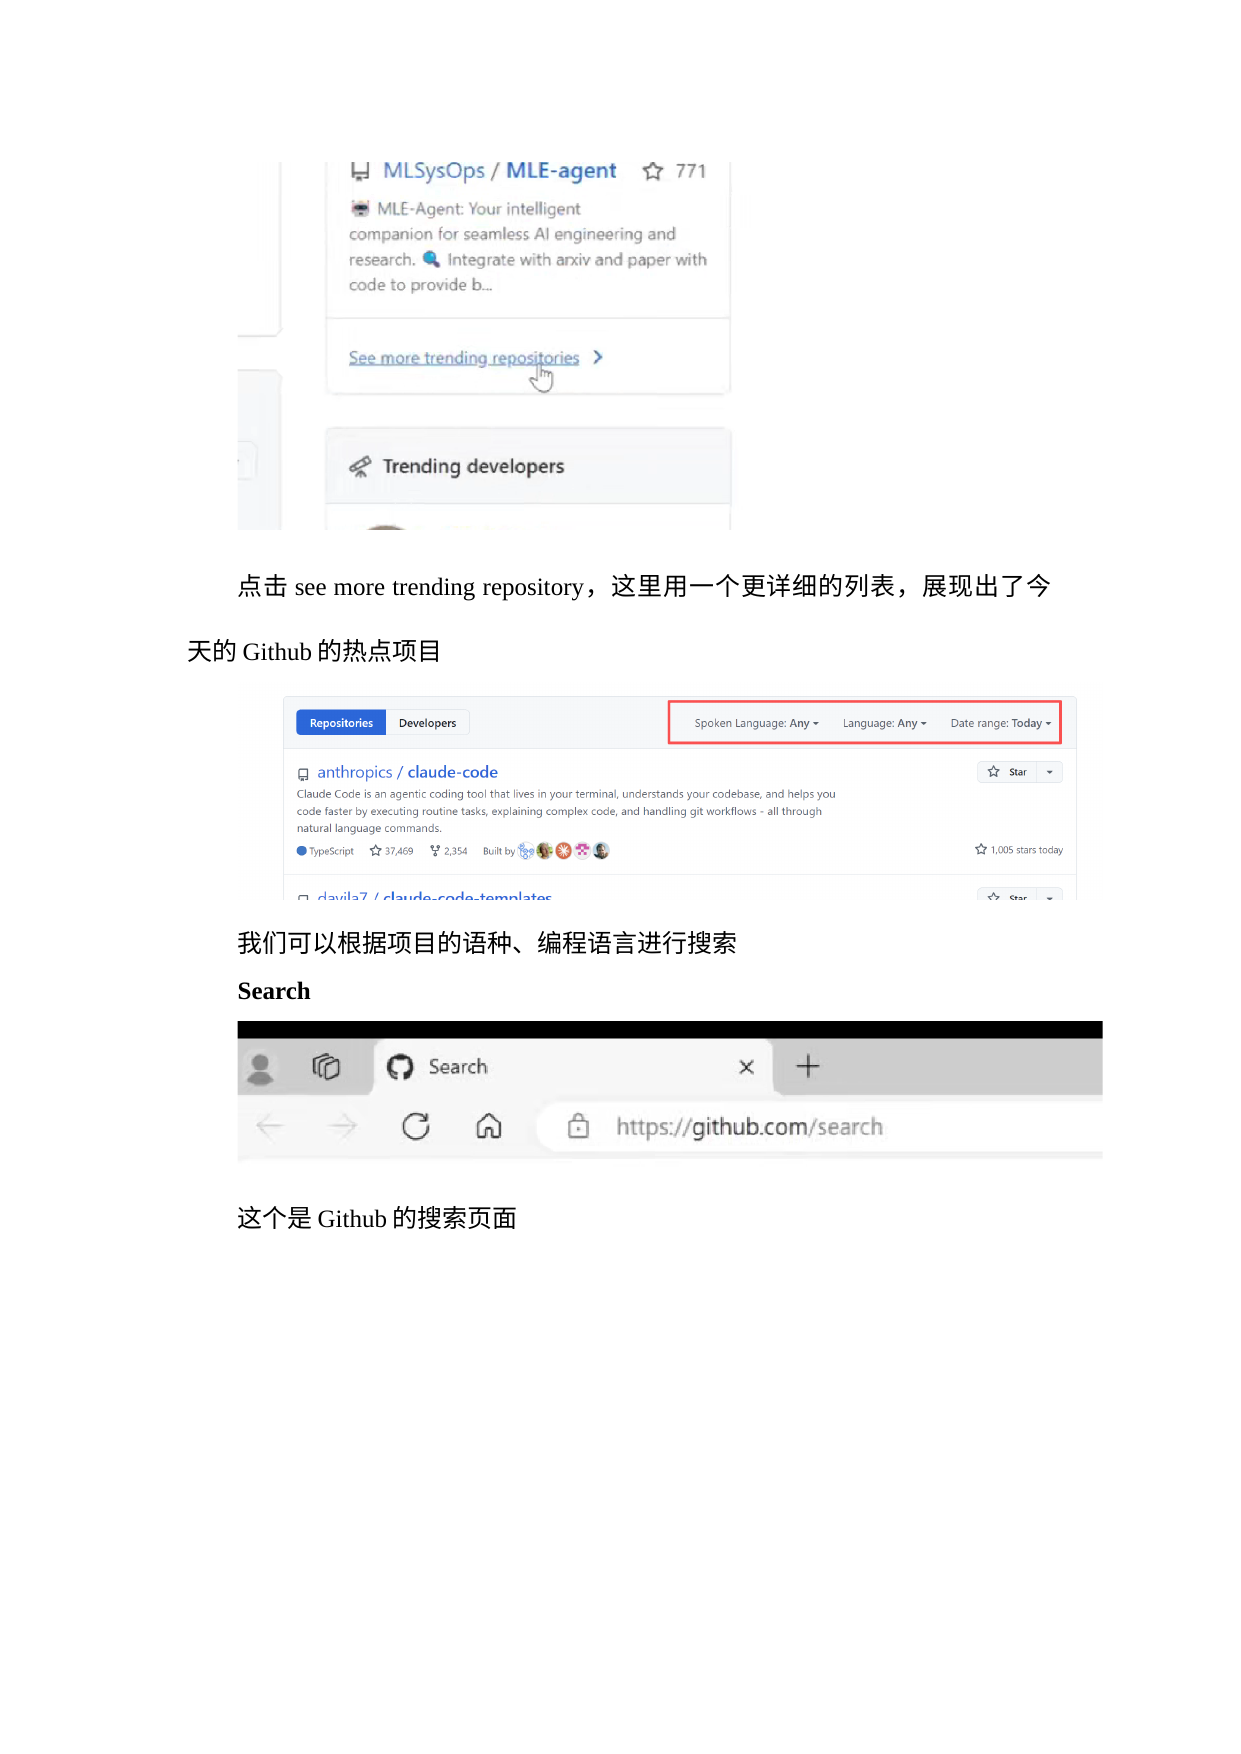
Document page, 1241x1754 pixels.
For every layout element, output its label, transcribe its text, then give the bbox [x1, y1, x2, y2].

text 这个是Github的搜索页面 [187, 1184, 1053, 1249]
text 我们可以根据项目的语种、编程语言进行搜索 [187, 909, 1053, 974]
picture [237, 1021, 1103, 1180]
text 点击see more trending repository，这里用一个更详细的列表，展现出了今天的Github的热点项目 [187, 552, 1053, 682]
picture [237, 162, 796, 530]
subtitle Search [187, 974, 1053, 1007]
picture [237, 682, 1103, 900]
